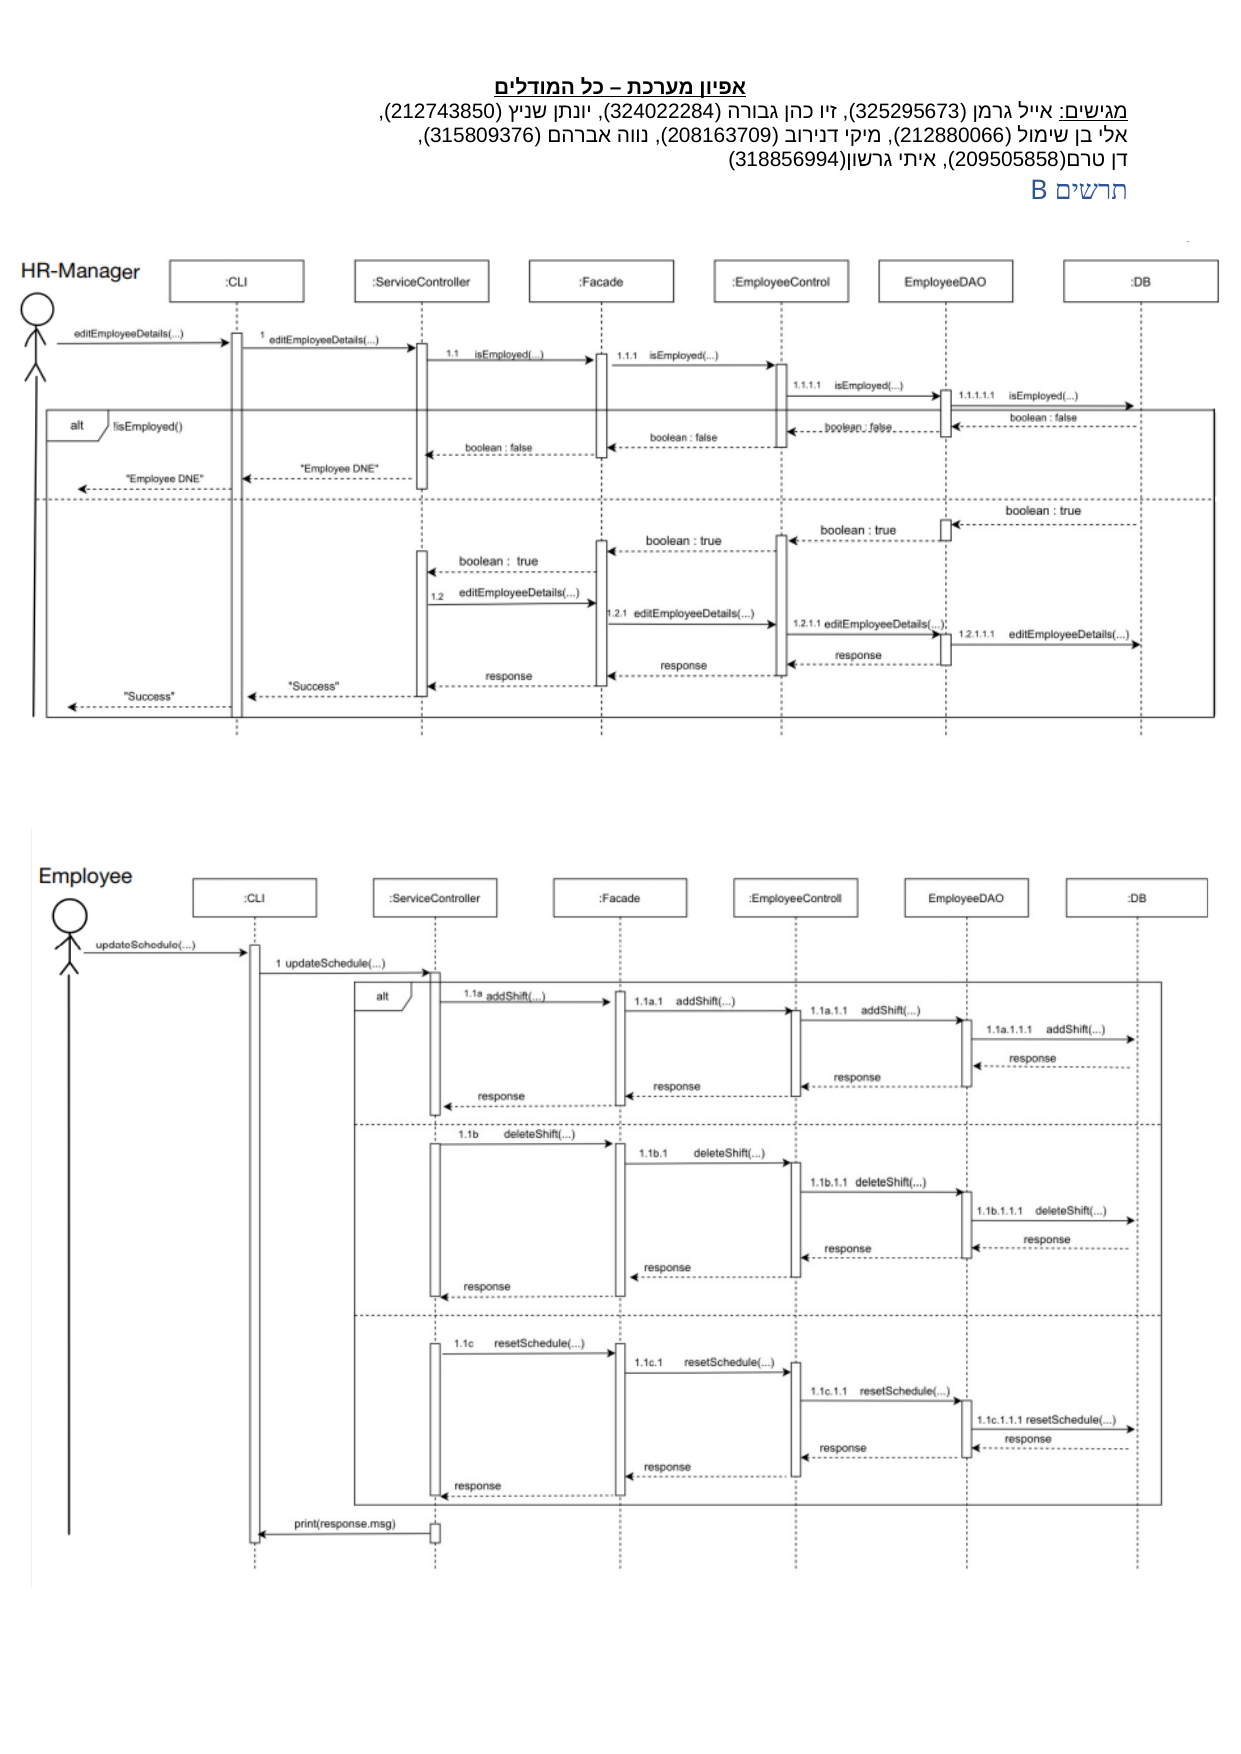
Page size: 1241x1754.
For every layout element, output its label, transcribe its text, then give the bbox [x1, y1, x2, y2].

picture [30, 829, 1208, 1586]
subtitle תרשים B [112, 171, 1128, 208]
picture [17, 241, 1221, 745]
